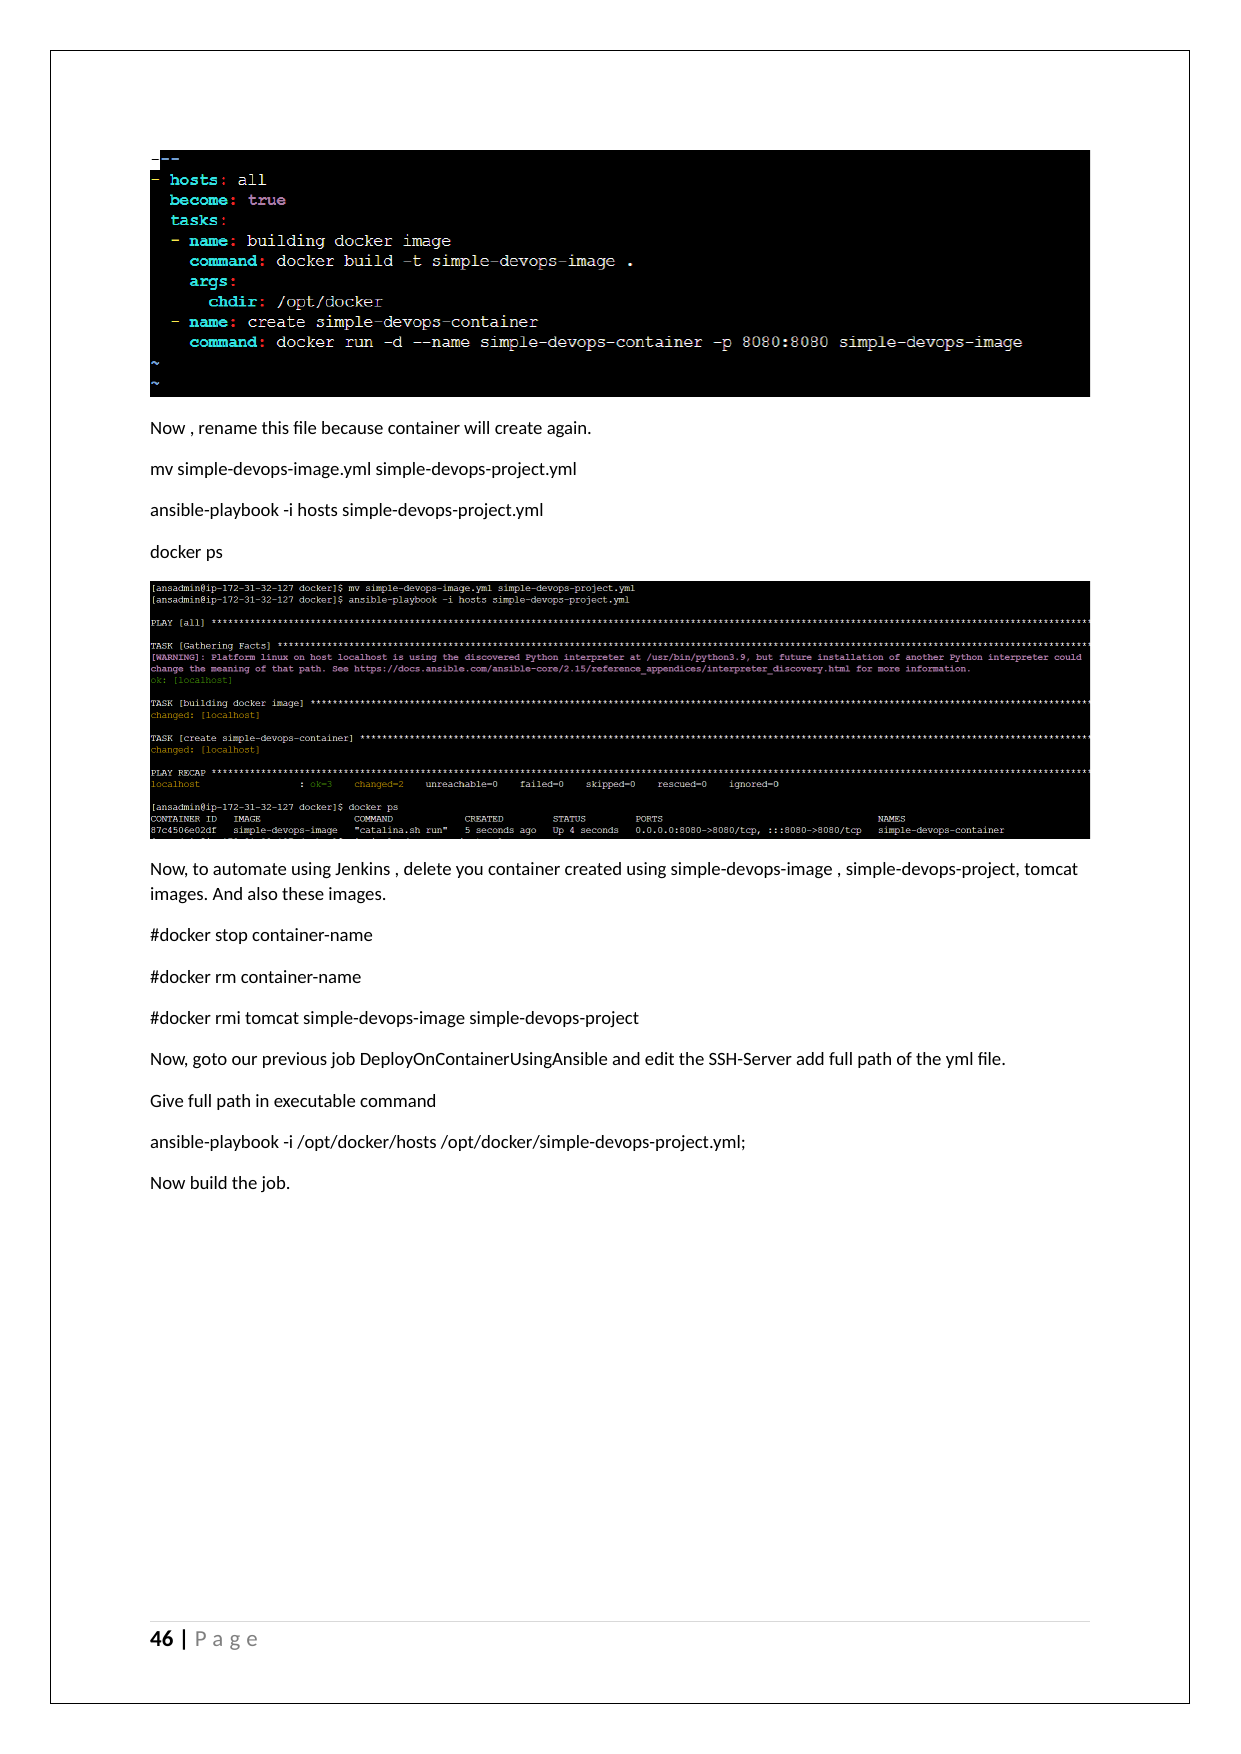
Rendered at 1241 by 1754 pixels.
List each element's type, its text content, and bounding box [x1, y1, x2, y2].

text #docker rmi tomcat simple-devops-image simple-devops-project [150, 1006, 1090, 1029]
picture [150, 581, 1091, 839]
text docker ps [150, 540, 1090, 563]
text mv simple-devops-image.yml simple-devops-project.yml [150, 457, 1090, 480]
text #docker stop container-name [150, 923, 1090, 946]
text Now, to automate using Jenkins , delete you container created using simple-devops-image , simple-devops-project, tomcat images. And also these images. [150, 857, 1090, 905]
picture [150, 150, 1091, 397]
text #docker rm container-name [150, 965, 1090, 988]
text ansible-playbook -i /opt/docker/hosts /opt/docker/simple-devops-project.yml; [150, 1130, 1090, 1153]
text Give full path in executable command [150, 1089, 1090, 1112]
text ansible-playbook -i hosts simple-devops-project.yml [150, 499, 1090, 522]
text Now build the job. [150, 1172, 1090, 1194]
text Now, goto our previous job DeployOnContainerUsingAnsible and edit the SSH-Server add full path of the yml file. [150, 1047, 1090, 1070]
text Now , rename this file because container will create again. [150, 416, 1090, 439]
